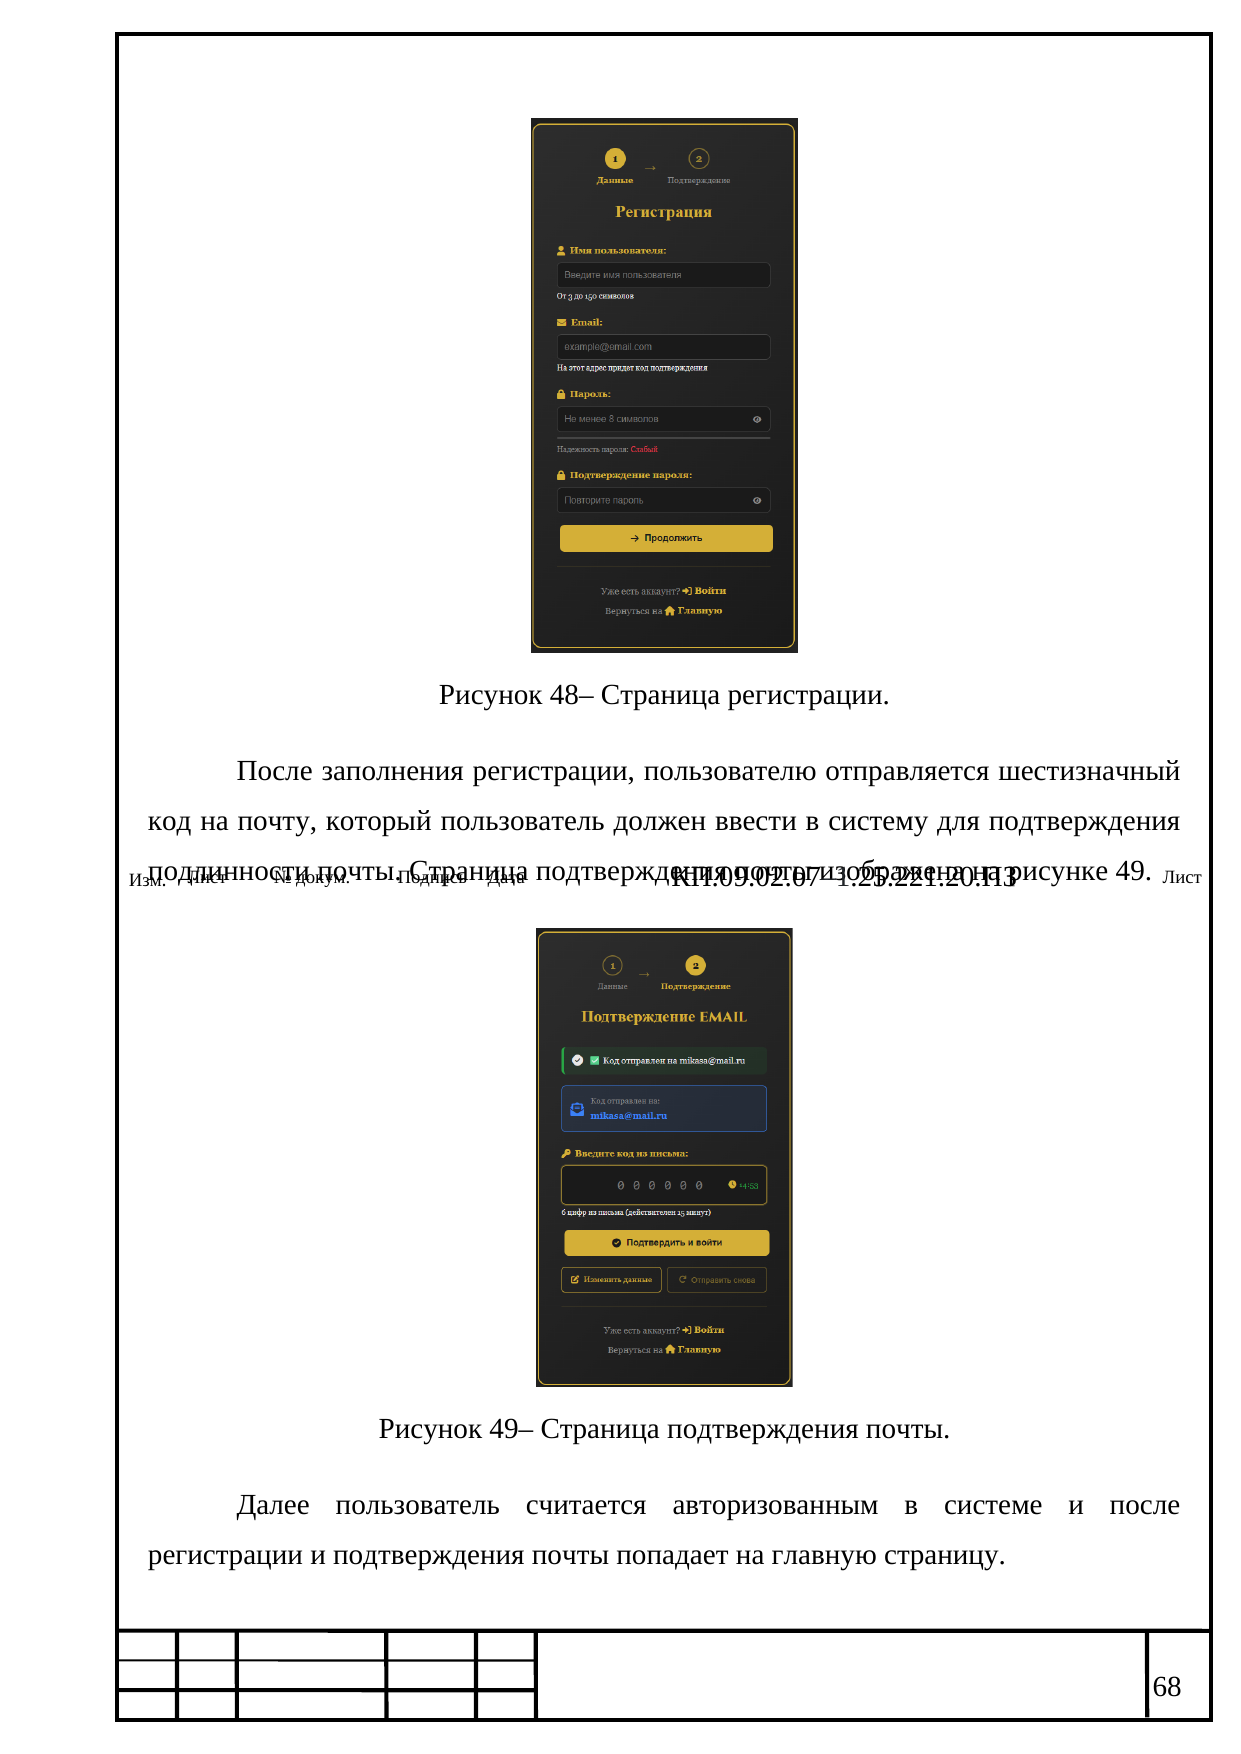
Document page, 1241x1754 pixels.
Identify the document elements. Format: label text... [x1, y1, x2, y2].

text После заполнения регистрации, пользователю отправляется шестизначный код на почту, который пользователь должен ввести в систему для подтверждения подлинности почты. Страница подтверждения почты изображена на рисунке 49. [148, 753, 1181, 887]
text Далее пользователь считается авторизованным в системе и после регистрации и подтверждения почты попадает на главную страницу. [148, 1487, 1181, 1571]
text Рисунок 48– Страница регистрации. [148, 677, 1181, 711]
text Рисунок 49– Страница подтверждения почты. [148, 1412, 1181, 1445]
picture [536, 928, 793, 1387]
picture [531, 118, 798, 653]
